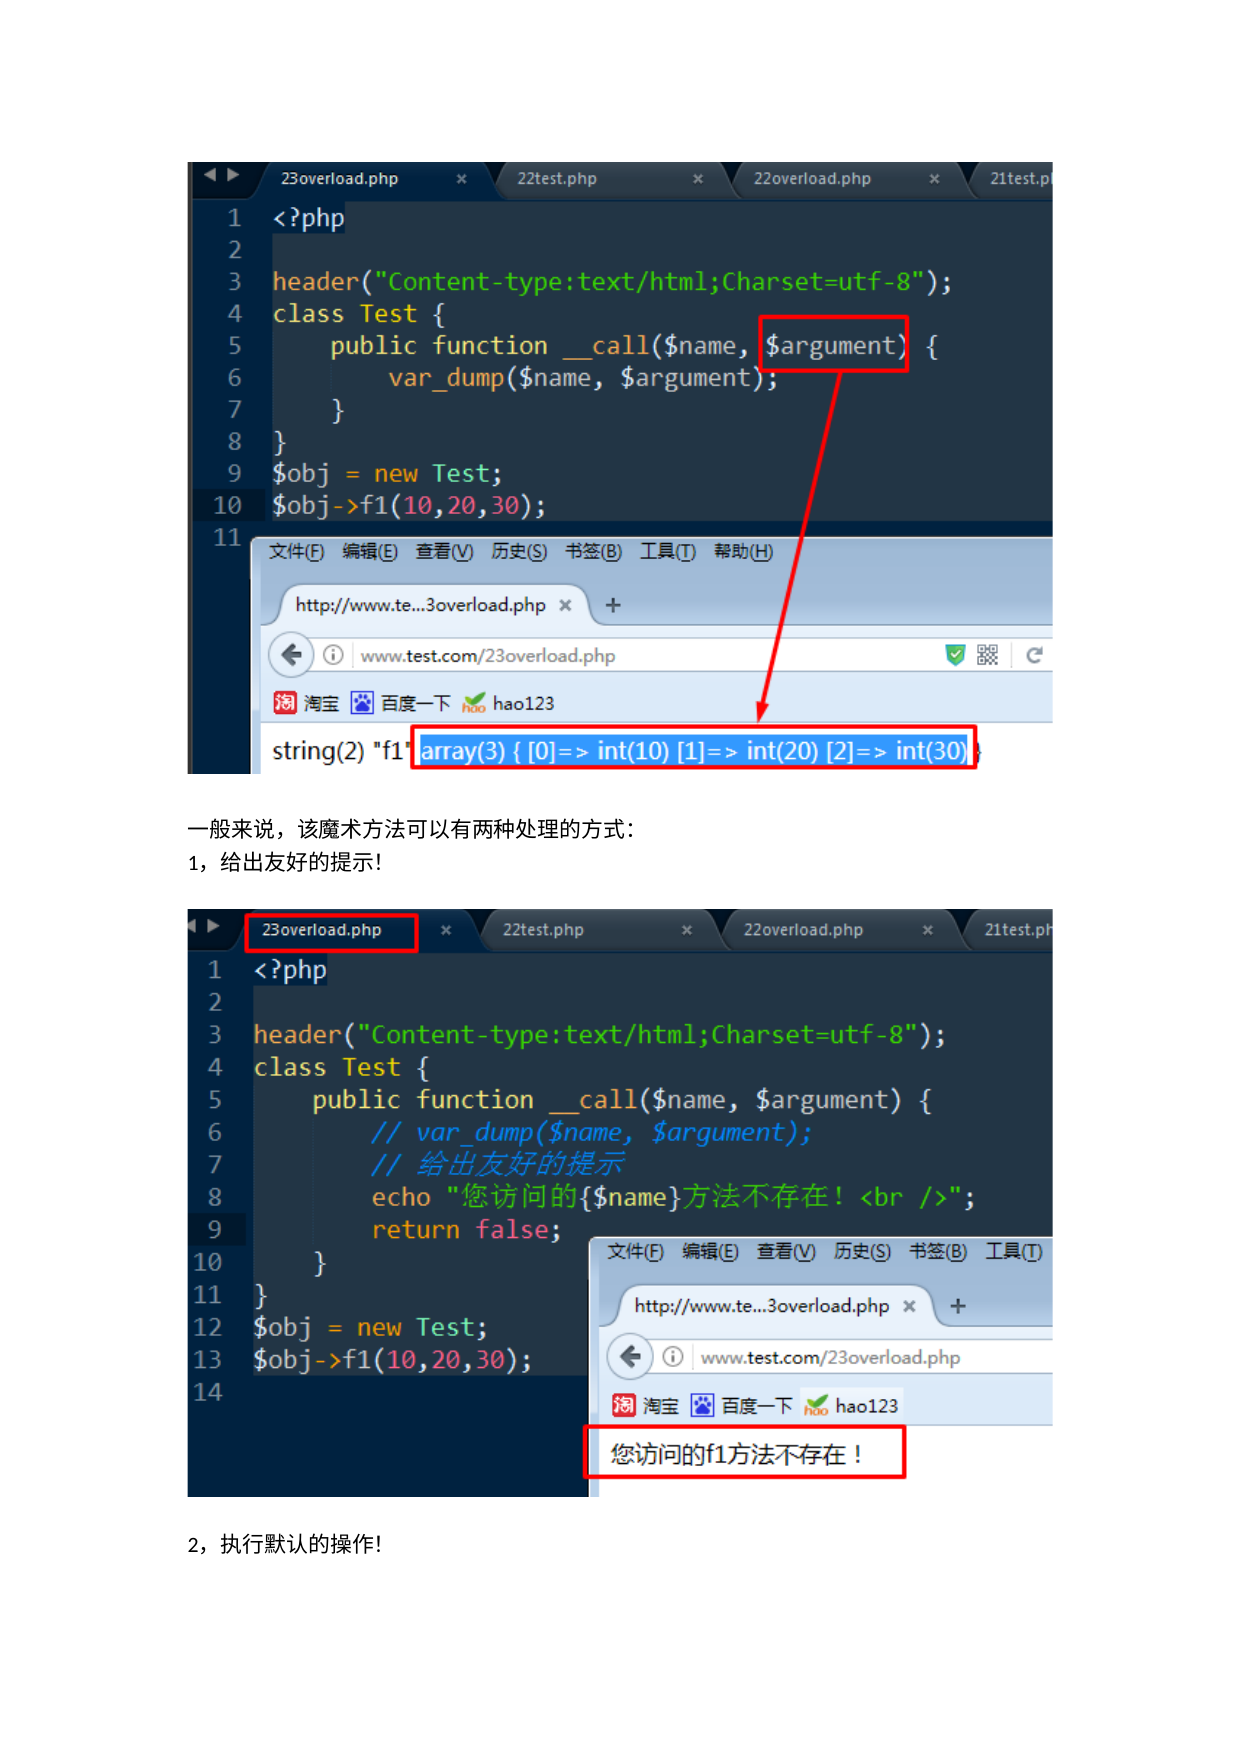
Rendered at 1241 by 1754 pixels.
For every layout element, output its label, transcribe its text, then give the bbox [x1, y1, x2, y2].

text 1，给出友好的提示！ [187, 844, 1053, 877]
text 一般来说，该魔术方法可以有两种处理的方式： [187, 812, 1053, 844]
picture [187, 162, 1053, 774]
picture [187, 909, 1053, 1497]
text 2，执行默认的操作！ [187, 1527, 1053, 1559]
